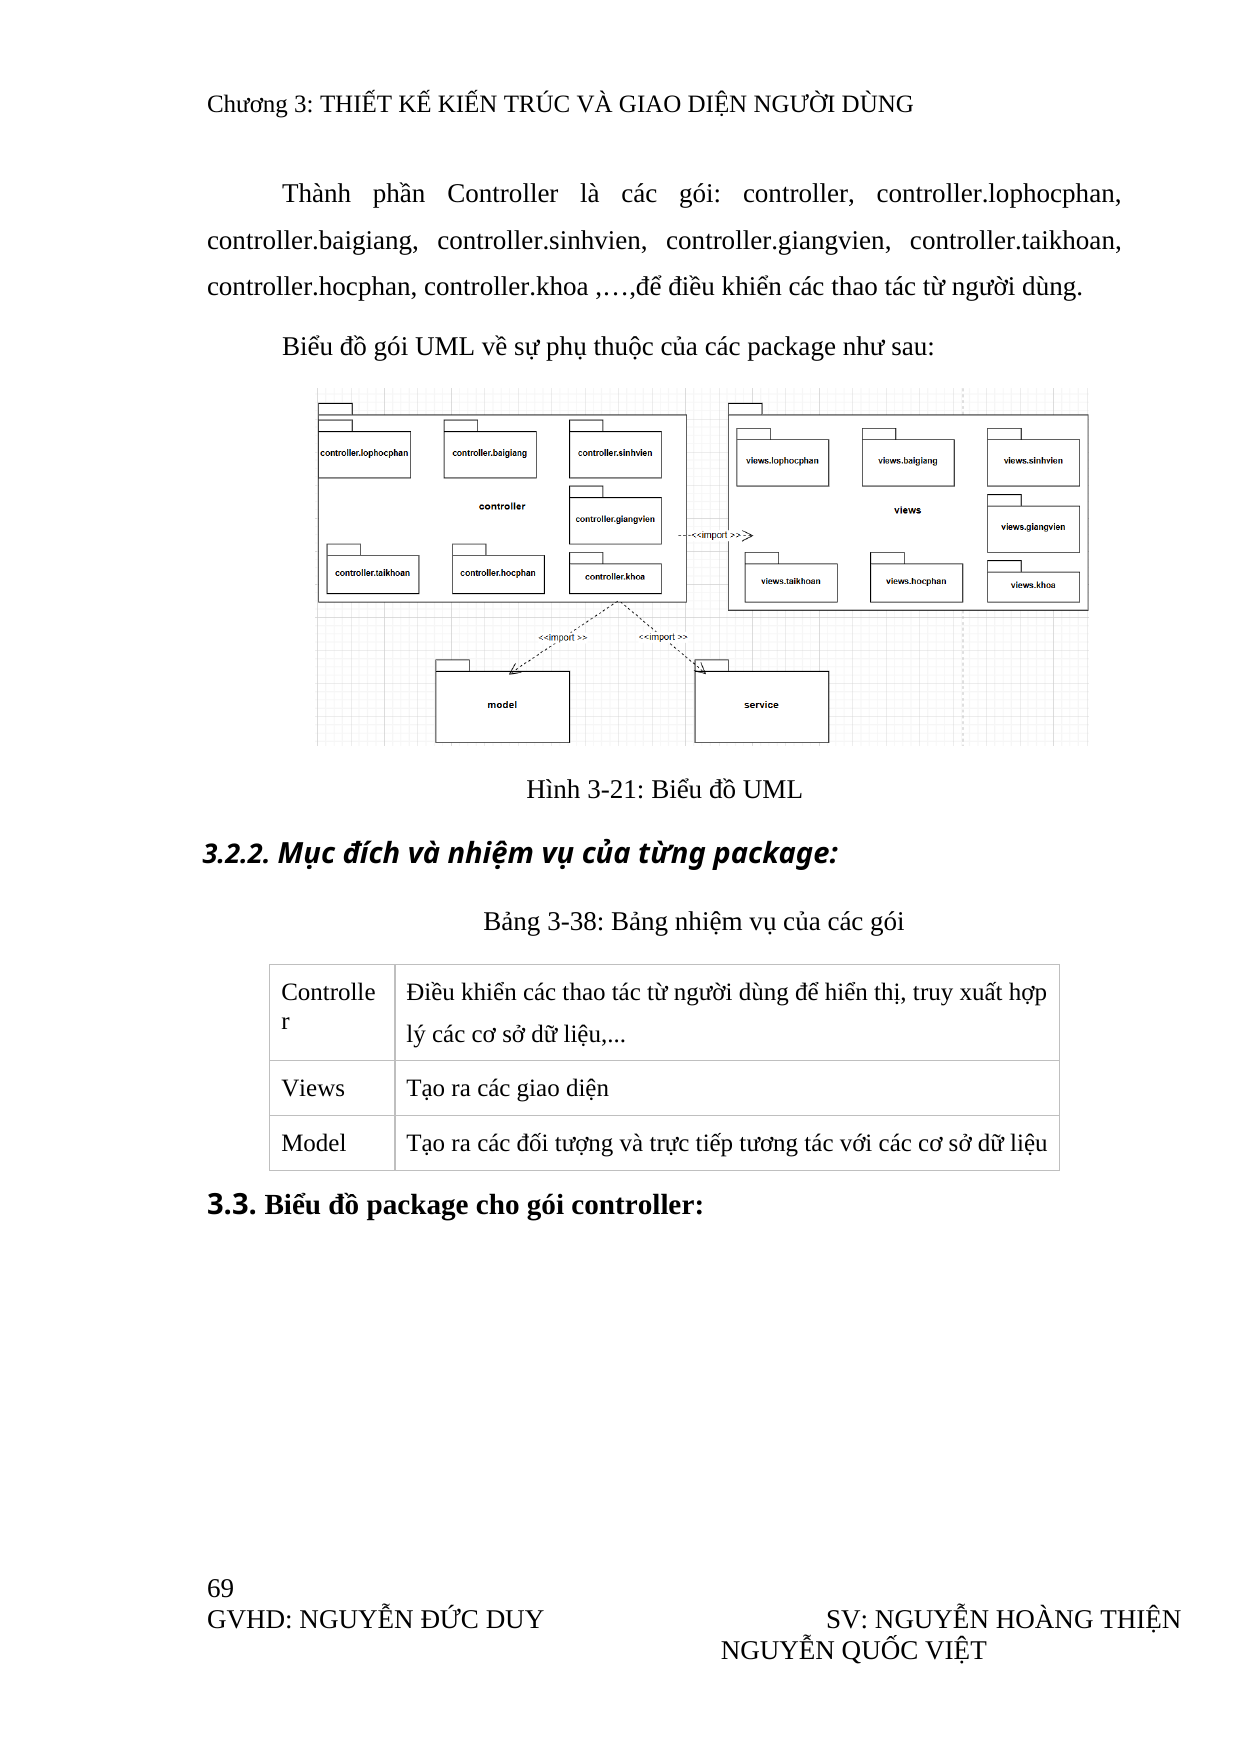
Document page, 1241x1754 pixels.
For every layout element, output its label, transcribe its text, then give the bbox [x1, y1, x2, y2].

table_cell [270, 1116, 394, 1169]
subtitle Mục đích và nhiệm vụ của từng package: [202, 833, 1122, 872]
subtitle Biểu đồ package cho gói controller: [207, 1183, 1122, 1223]
text Biểu đồ gói UML về sự phụ thuộc của các package như sau: [207, 330, 1122, 361]
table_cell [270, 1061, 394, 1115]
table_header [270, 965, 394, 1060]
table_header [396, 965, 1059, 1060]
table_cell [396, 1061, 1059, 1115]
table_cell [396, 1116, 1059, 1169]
text Thành phần Controller là các gói: controller, controller.lophocphan, controller.baigiang, controller.sinhvien, controller.giangvien, controller.taikhoan, controller.hocphan, controller.khoa ,…,để điều khiển các thao tác từ người dùng. [207, 177, 1122, 302]
picture [315, 388, 1089, 746]
